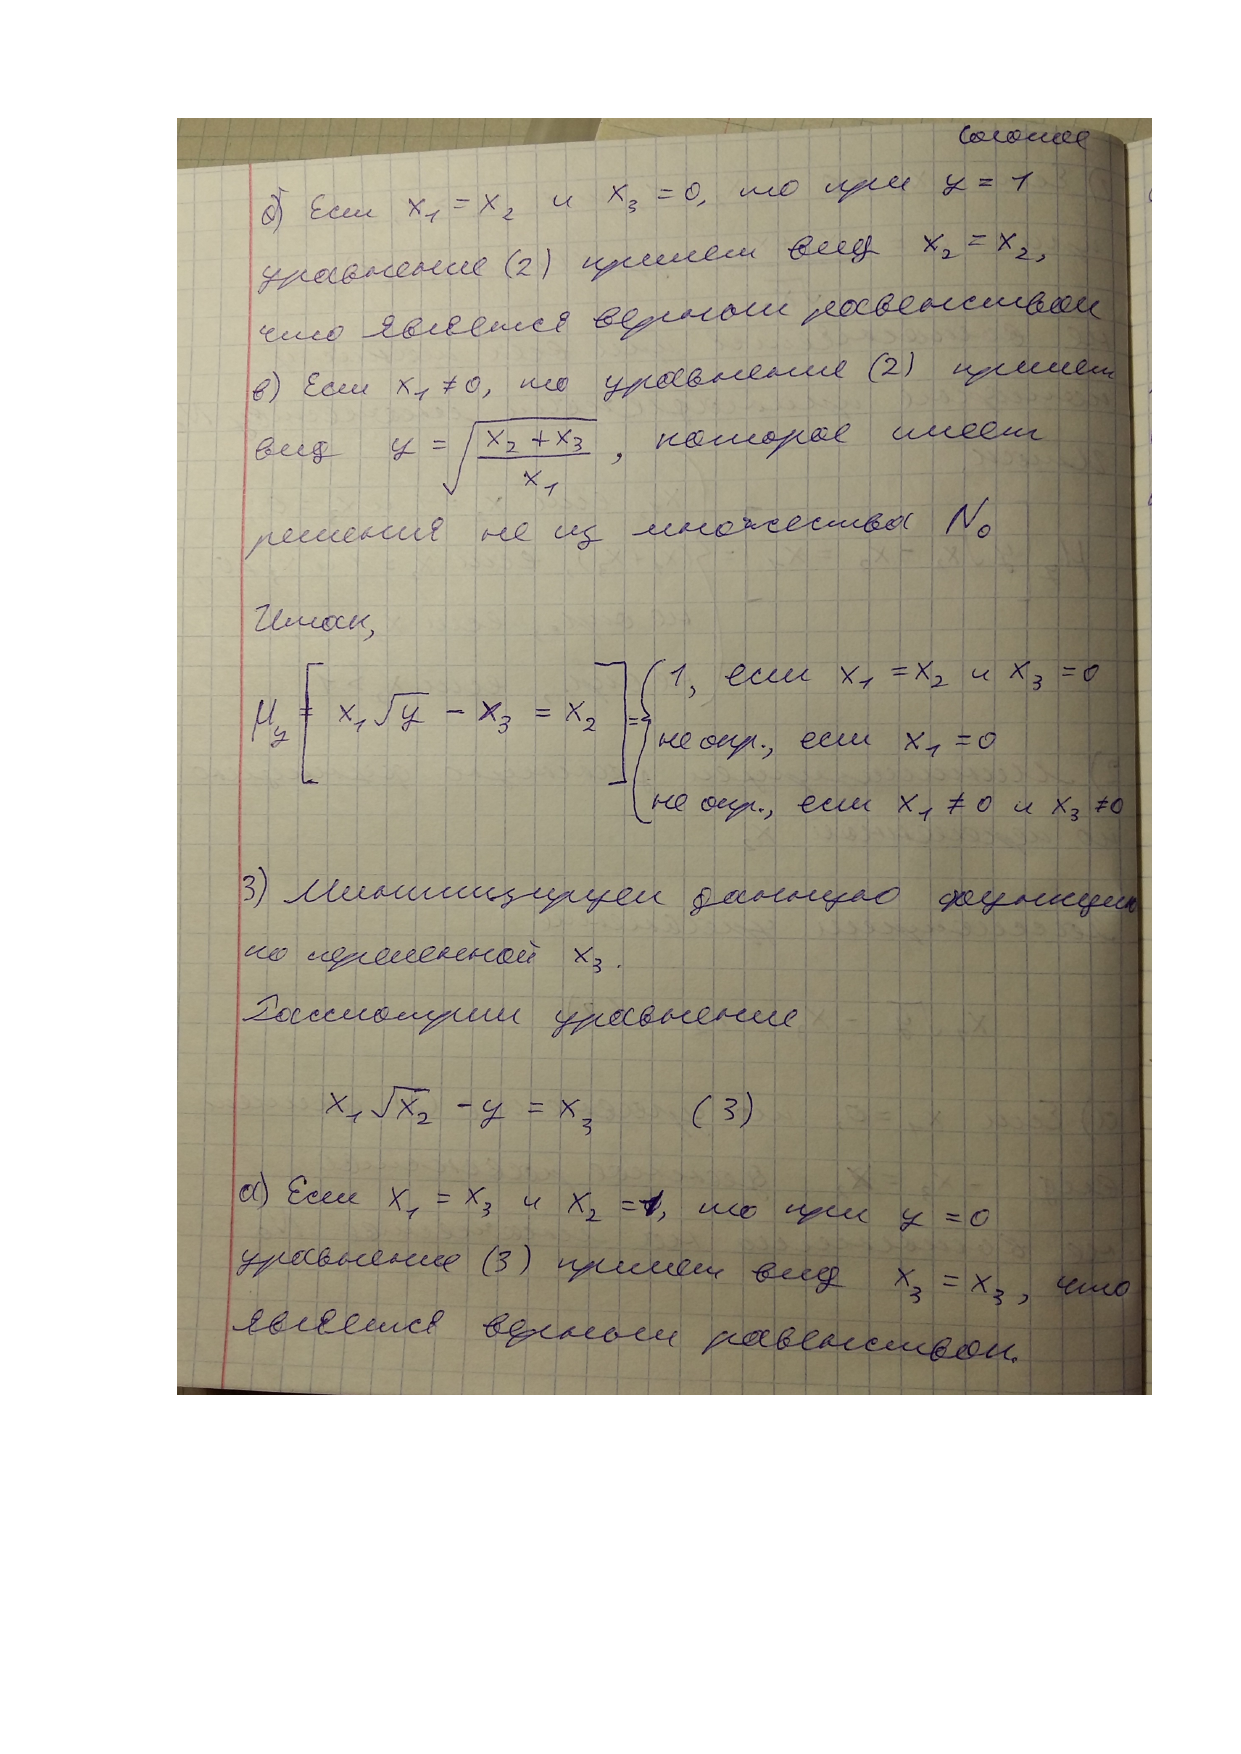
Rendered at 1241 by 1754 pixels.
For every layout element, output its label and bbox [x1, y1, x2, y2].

picture [177, 118, 1152, 1395]
